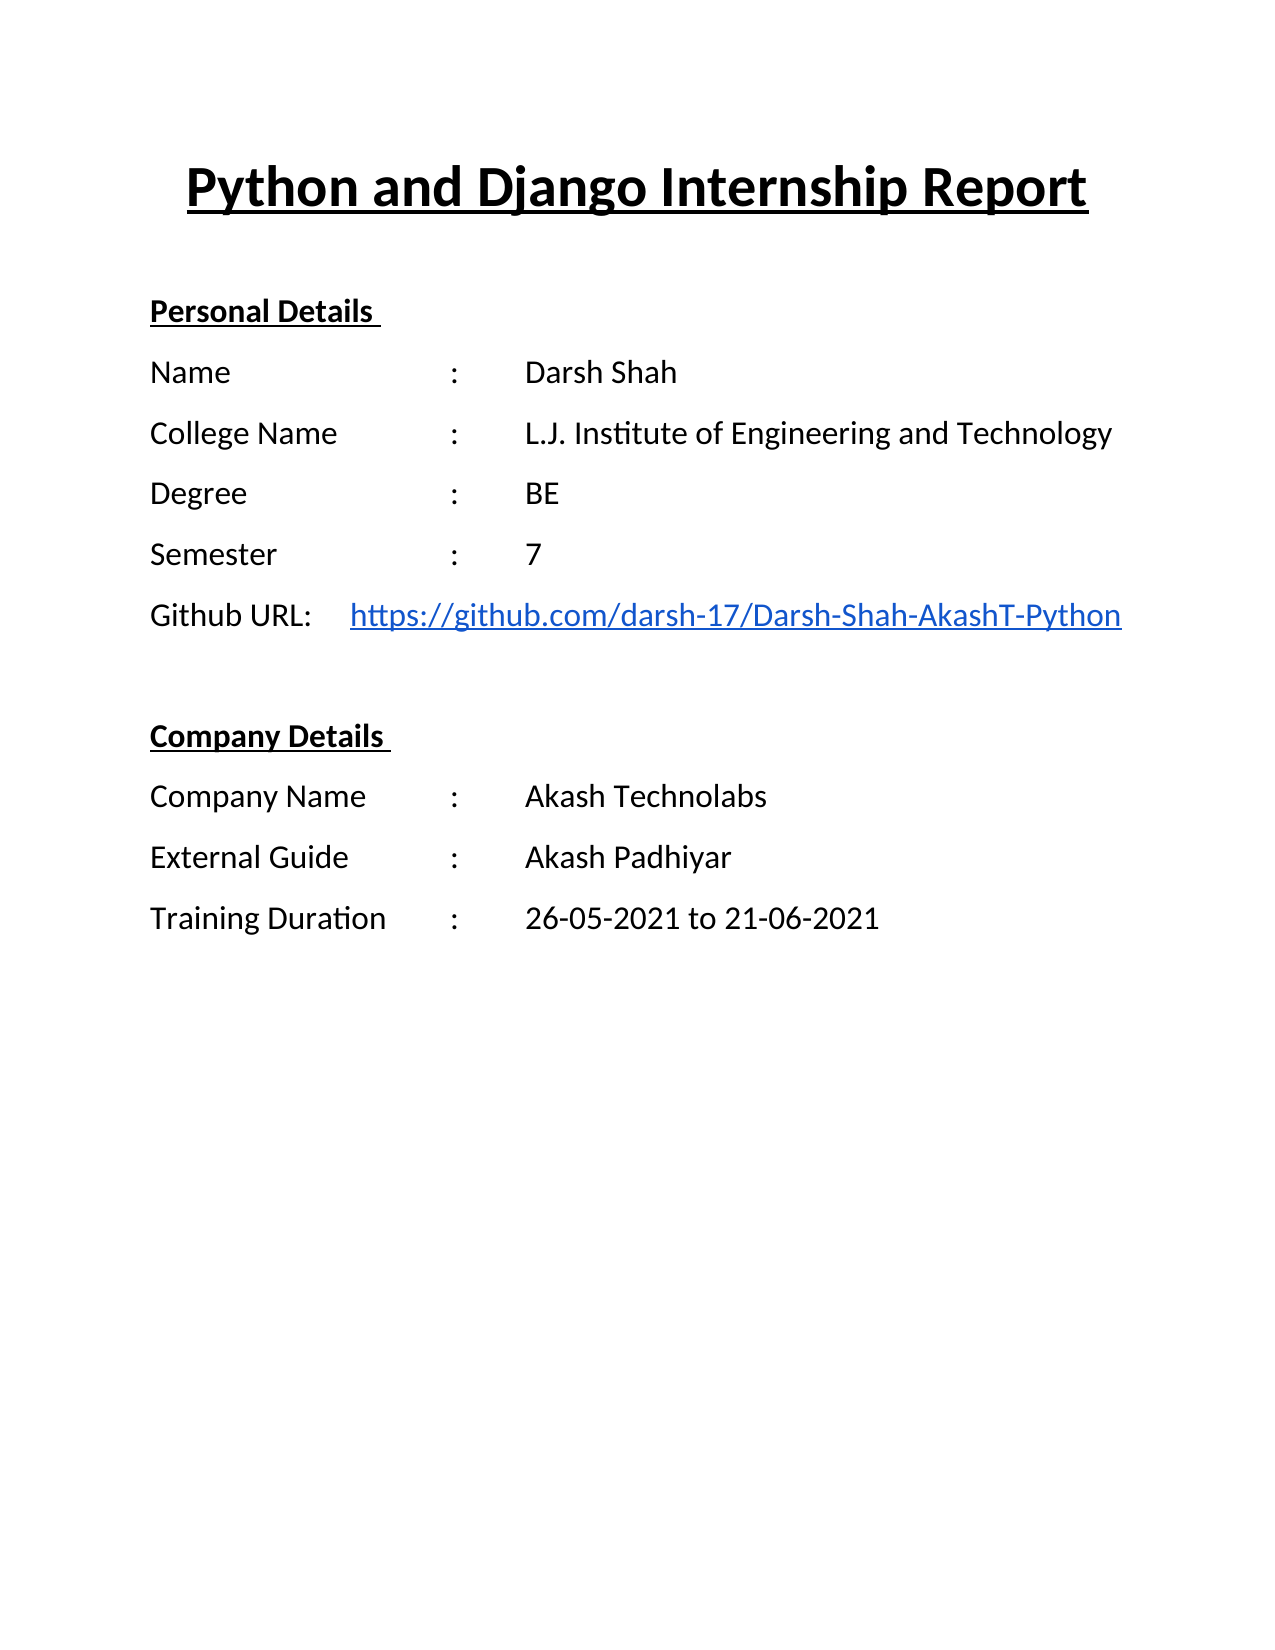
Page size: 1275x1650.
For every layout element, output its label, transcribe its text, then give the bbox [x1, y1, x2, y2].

text External Guide : Akash Padhiyar [150, 836, 1125, 877]
text College Name : L.J. Institute of Engineering and Technology [150, 412, 1125, 452]
text Company Name : Akash Technolabs [150, 775, 1125, 816]
text Semester : 7 [150, 533, 1125, 574]
text Github URL: https://github.com/darsh-17/Darsh-Shah-AkashT-Python [150, 593, 1125, 634]
text Degree : BE [150, 472, 1125, 513]
text Personal Details [150, 290, 1125, 331]
text Name : Darsh Shah [150, 351, 1125, 392]
text Python and Django Internship Report [150, 150, 1125, 221]
text Company Details [150, 715, 1125, 756]
text Training Duration : 26-05-2021 to 21-06-2021 [150, 897, 1125, 937]
